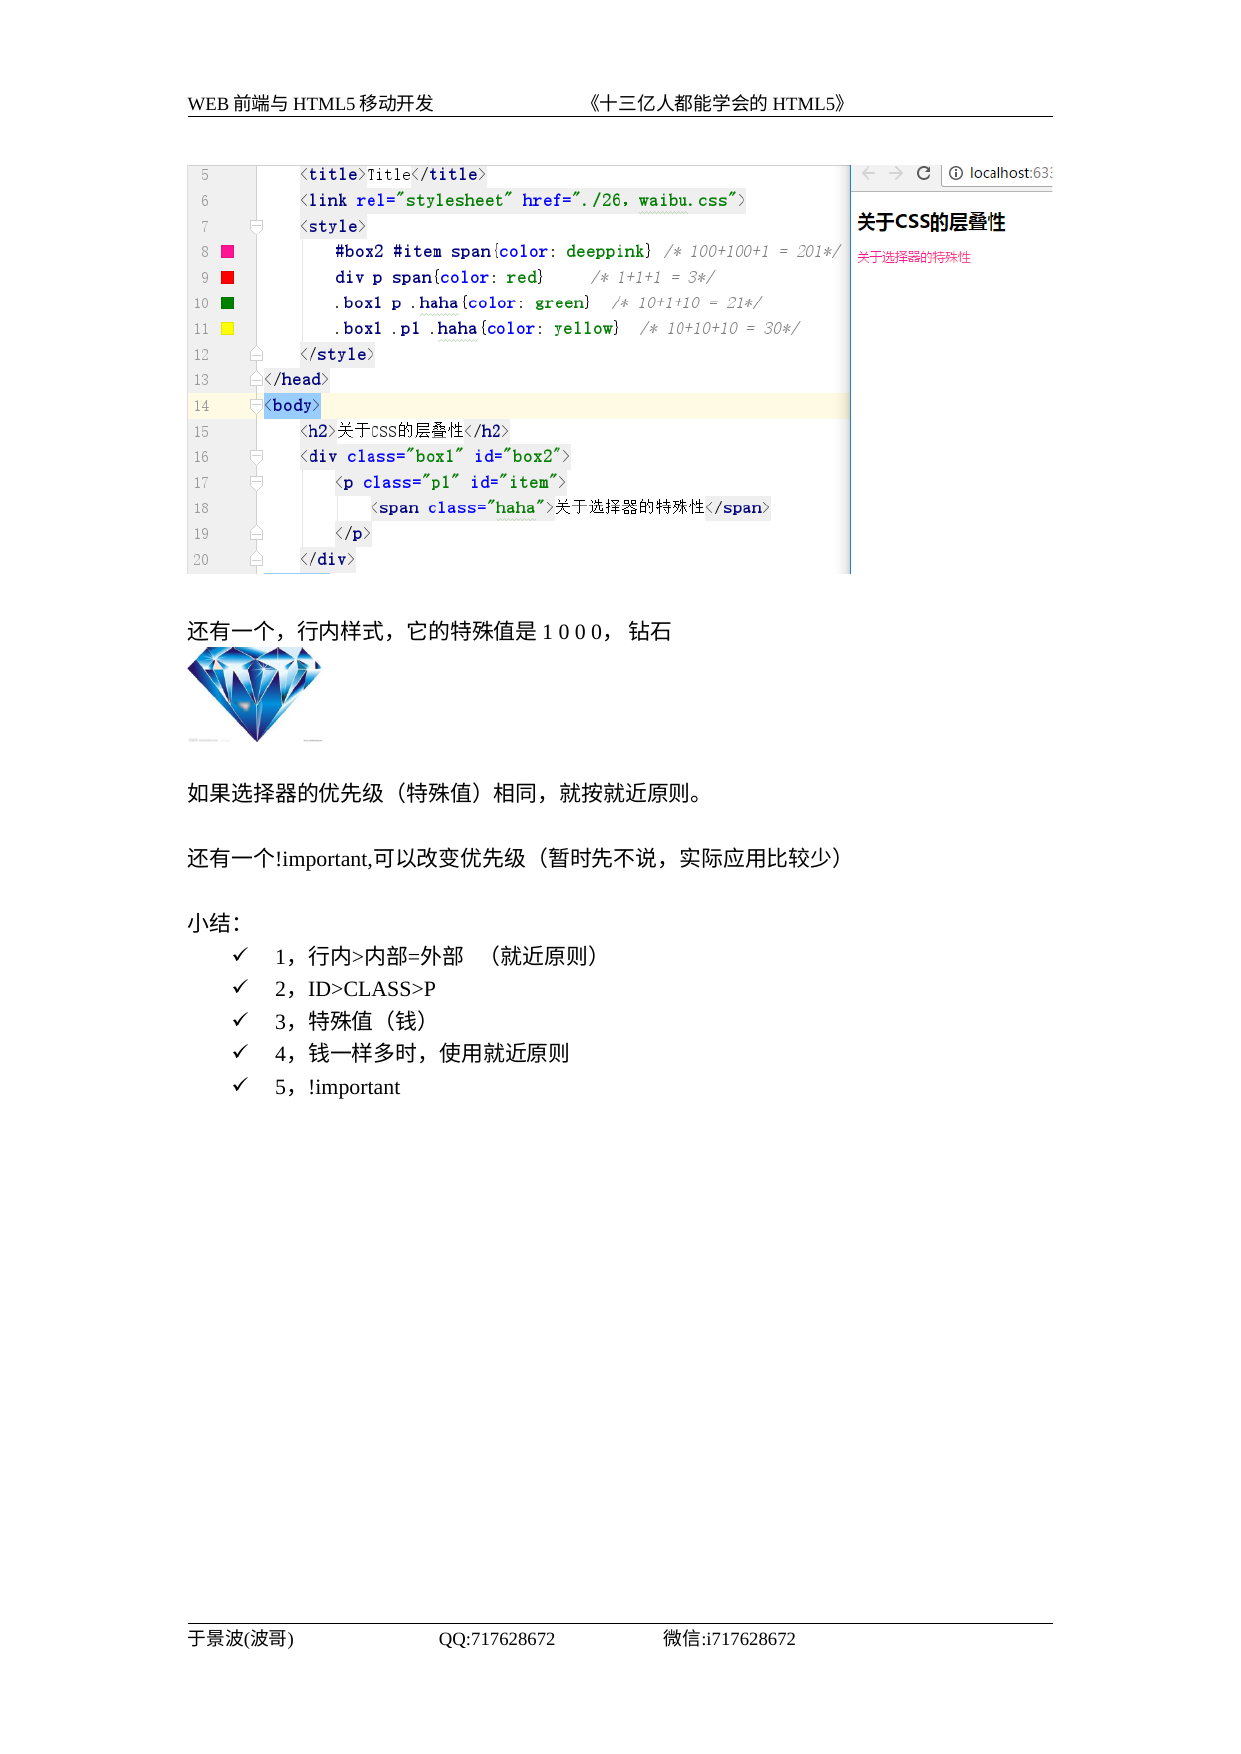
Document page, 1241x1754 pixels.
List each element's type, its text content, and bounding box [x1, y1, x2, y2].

list 4，钱一样多时，使用就近原则 [187, 1036, 1053, 1068]
text 如果选择器的优先级（特殊值）相同，就按就近原则。 [187, 776, 1053, 808]
text 小结： [187, 906, 1053, 938]
picture [187, 165, 1053, 574]
picture [187, 647, 323, 742]
list 5，!important [187, 1068, 1053, 1101]
text 还有一个!important,可以改变优先级（暂时先不说，实际应用比较少） [187, 841, 1053, 873]
list 2，ID>CLASS>P [187, 971, 1053, 1003]
list 1，行内>内部=外部 （就近原则） [187, 938, 1053, 971]
text 还有一个，行内样式，它的特殊值是1 0 0 0， 钻石 [187, 613, 1053, 646]
list 3，特殊值（钱） [187, 1003, 1053, 1036]
